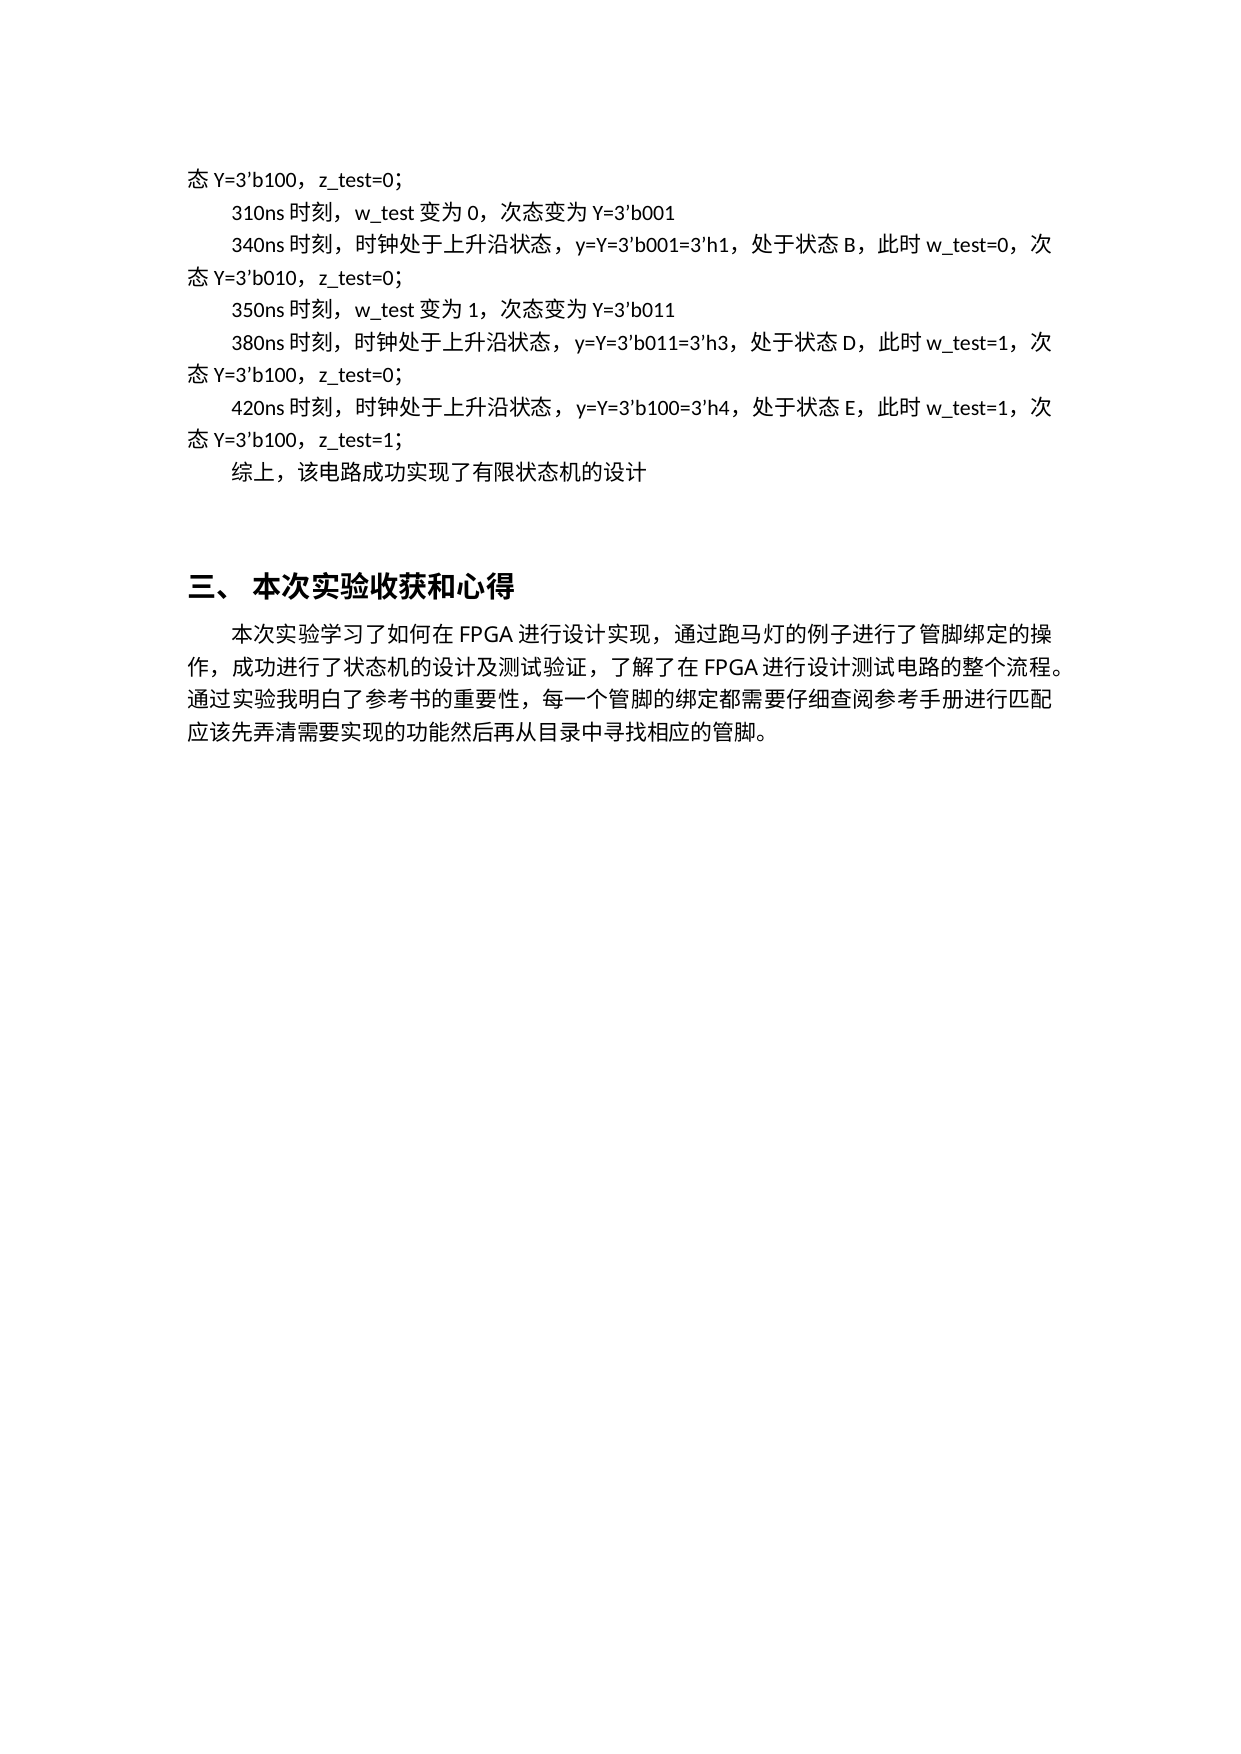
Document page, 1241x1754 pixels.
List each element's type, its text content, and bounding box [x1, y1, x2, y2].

list 本次实验收获和心得 [187, 552, 1053, 617]
text 本次实验学习了如何在FPGA进行设计实现，通过跑马灯的例子进行了管脚绑定的操作，成功进行了状态机的设计及测试验证，了解了在FPGA进行设计测试电路的整个流程。通过实验我明白了参考书的重要性，每一个管脚的绑定都需要仔细查阅参考手册进行匹配，应该先弄清需要实现的功能然后再从目录中寻找相应的管脚。 [187, 617, 1053, 747]
text 380ns时刻，时钟处于上升沿状态，y=Y=3’b011=3’h3，处于状态D，此时w_test=1，次态Y=3’b100，z_test=0； [187, 324, 1053, 389]
text 350ns时刻，w_test变为1，次态变为Y=3’b011 [187, 292, 1053, 324]
text 420ns时刻，时钟处于上升沿状态，y=Y=3’b100=3’h4，处于状态E，此时w_test=1，次态Y=3’b100，z_test=1； [187, 389, 1053, 454]
text 340ns时刻，时钟处于上升沿状态，y=Y=3’b001=3’h1，处于状态B，此时w_test=0，次态Y=3’b010，z_test=0； [187, 227, 1053, 292]
text 310ns时刻，w_test变为0，次态变为Y=3’b001 [187, 194, 1053, 227]
text 综上，该电路成功实现了有限状态机的设计 [187, 454, 1053, 487]
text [187, 162, 1053, 194]
